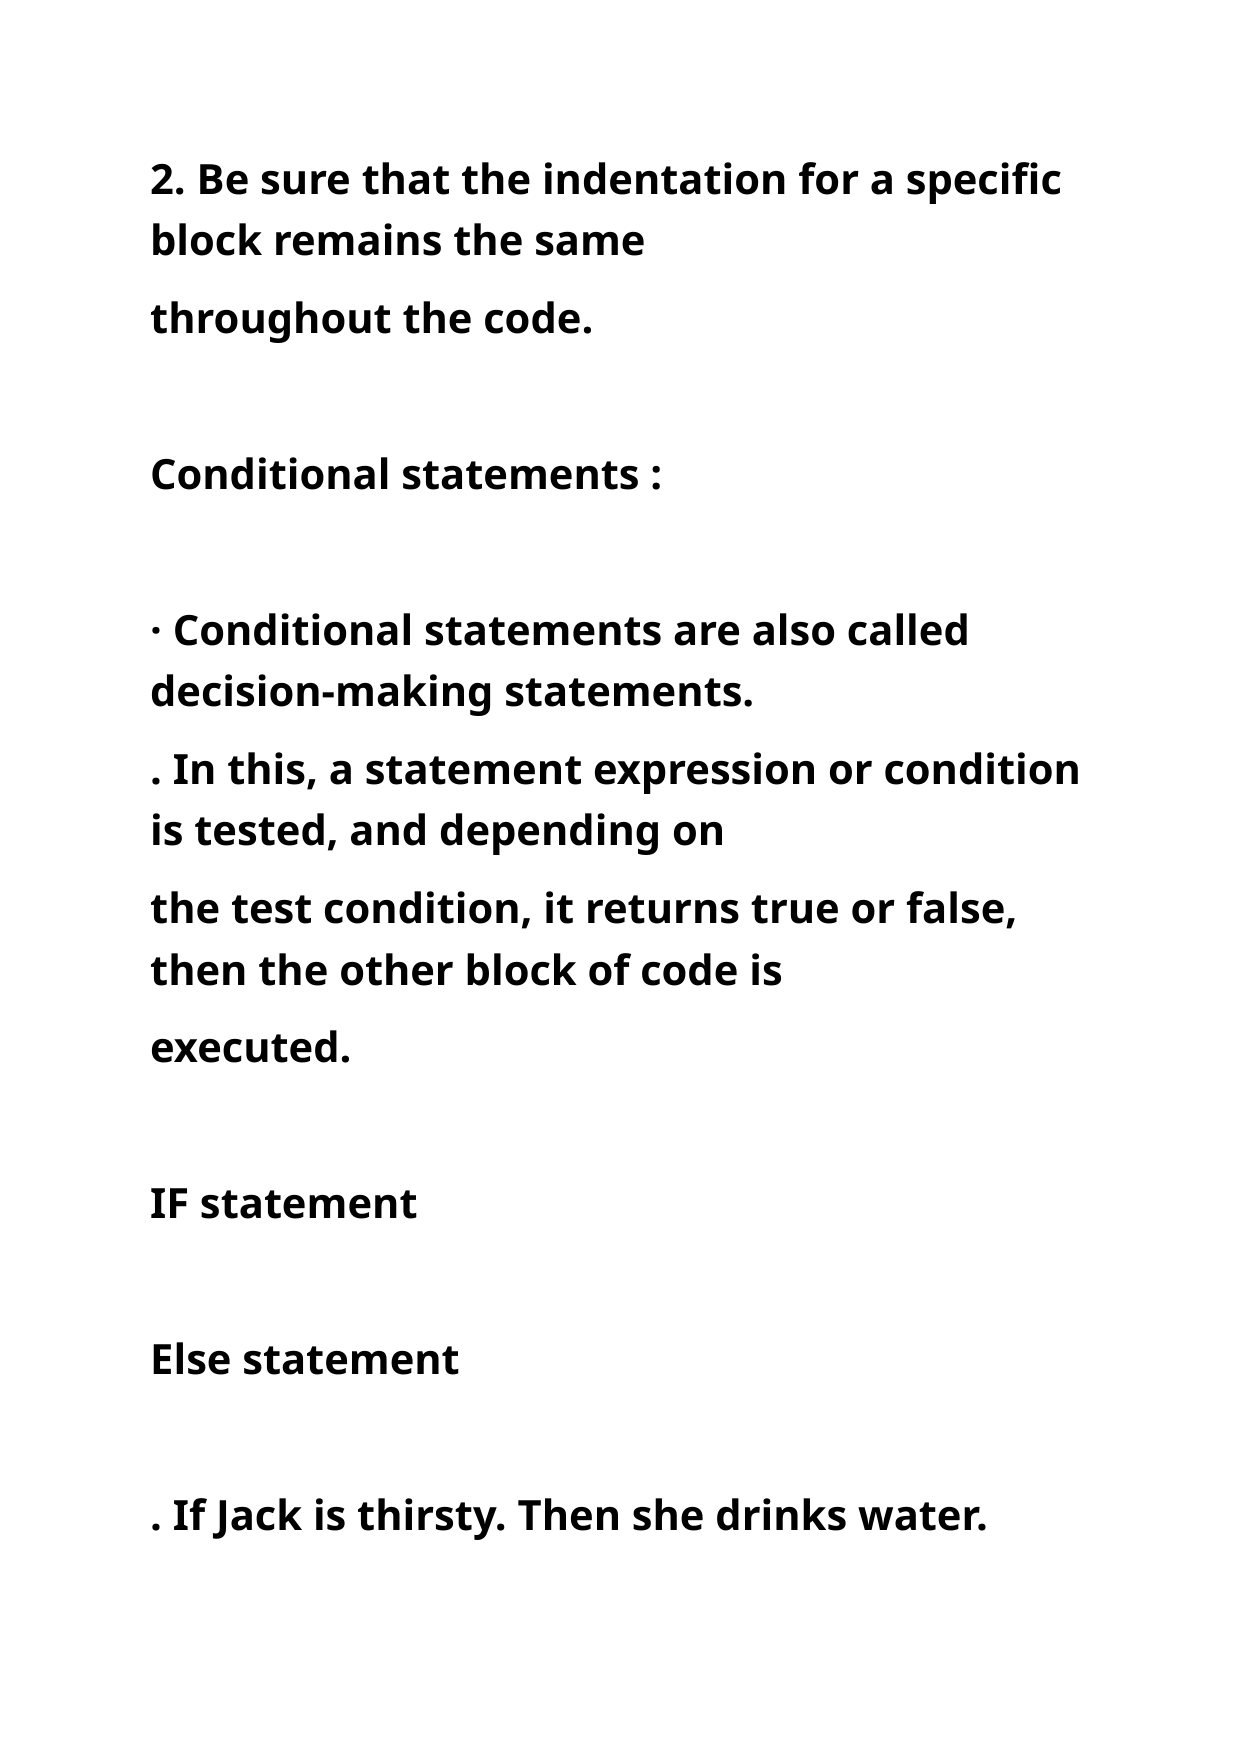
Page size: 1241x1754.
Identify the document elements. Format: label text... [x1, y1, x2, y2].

text . In this, a statement expression or condition is tested, and depending on [150, 740, 1090, 858]
text Else statement [150, 1330, 1090, 1387]
text throughout the code. [150, 289, 1090, 346]
text · Conditional statements are also called decision-making statements. [150, 601, 1090, 719]
text the test condition, it returns true or false, then the other block of code is [150, 879, 1090, 997]
text 2. Be sure that the indentation for a specific block remains the same [150, 150, 1090, 268]
text executed. [150, 1018, 1090, 1075]
text Conditional statements : [150, 445, 1090, 502]
text . If Jack is thirsty. Then she drinks water. [150, 1486, 1090, 1543]
text IF statement [150, 1174, 1090, 1231]
